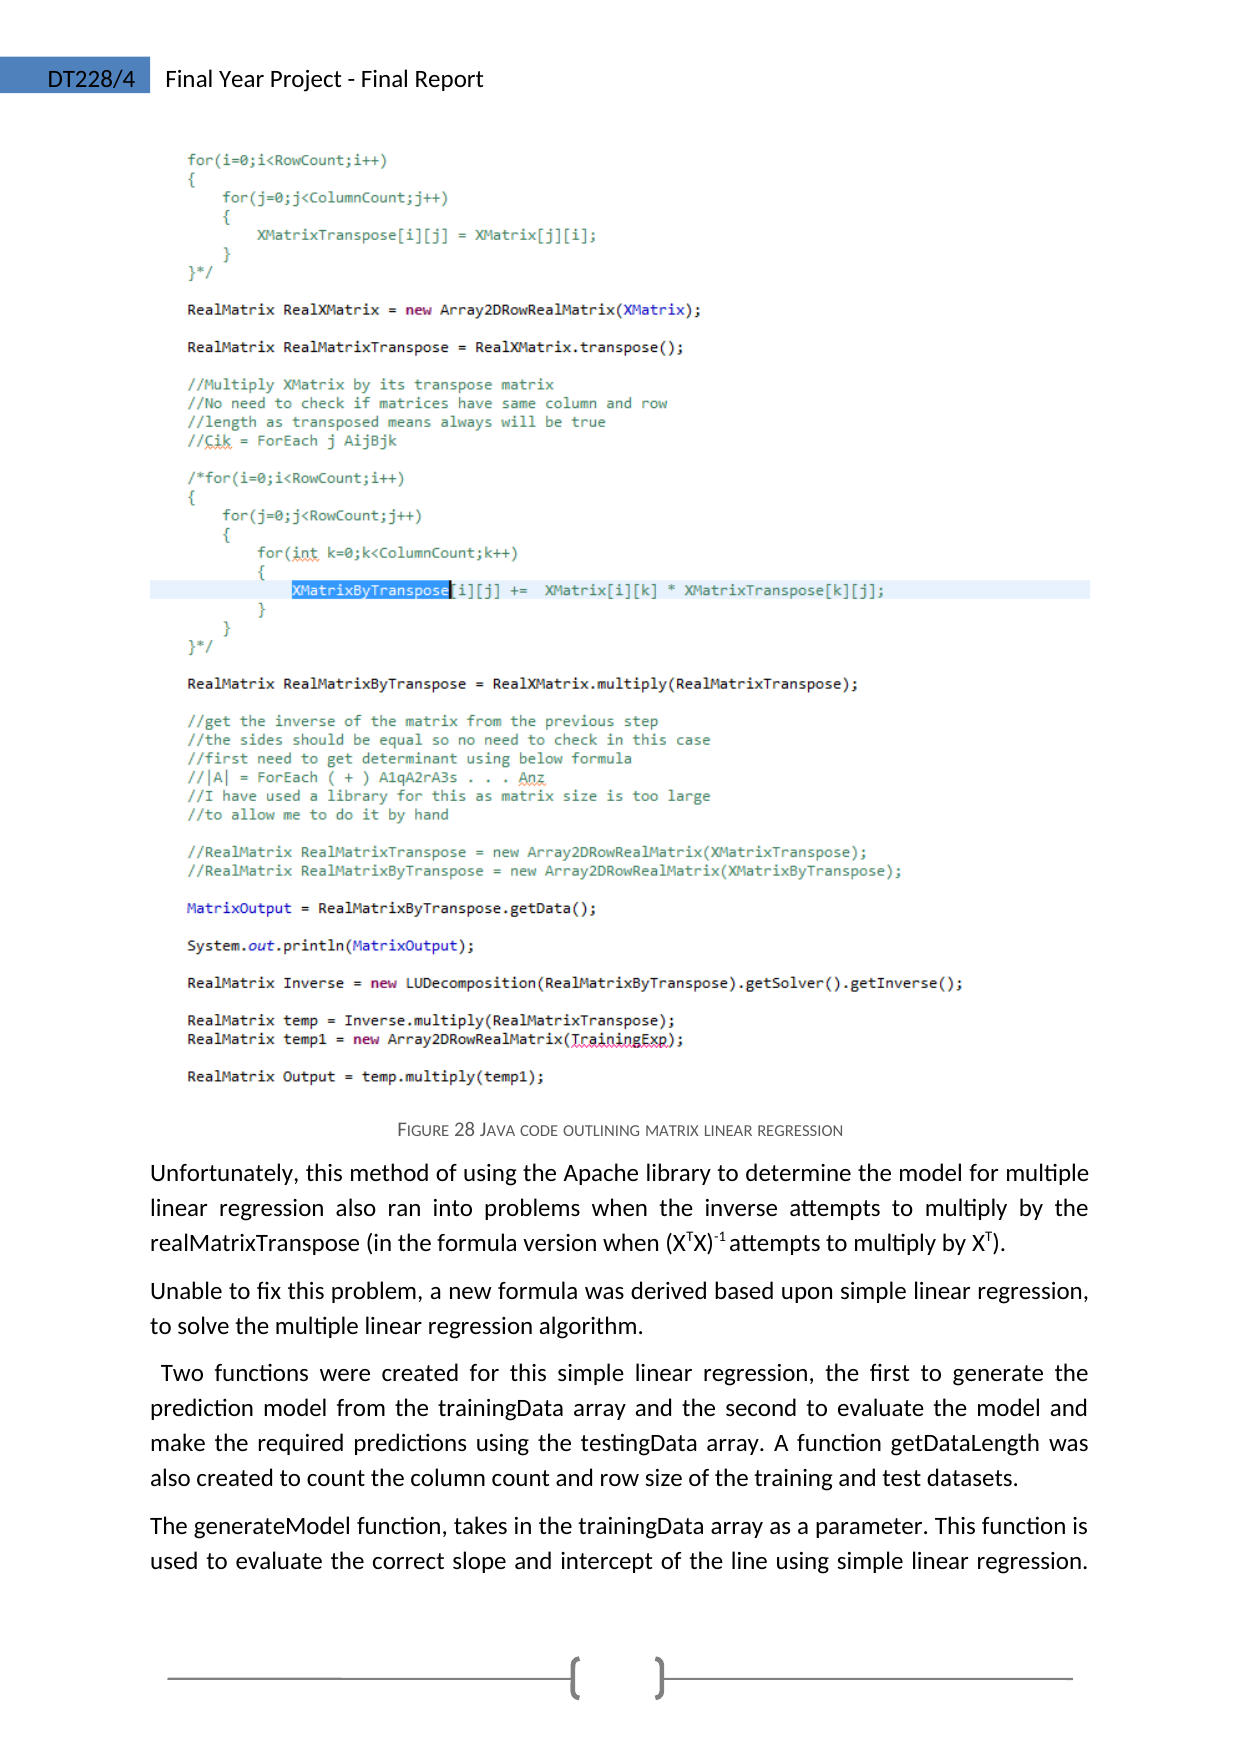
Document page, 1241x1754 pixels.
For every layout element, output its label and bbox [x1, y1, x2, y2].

picture [150, 150, 1091, 1099]
